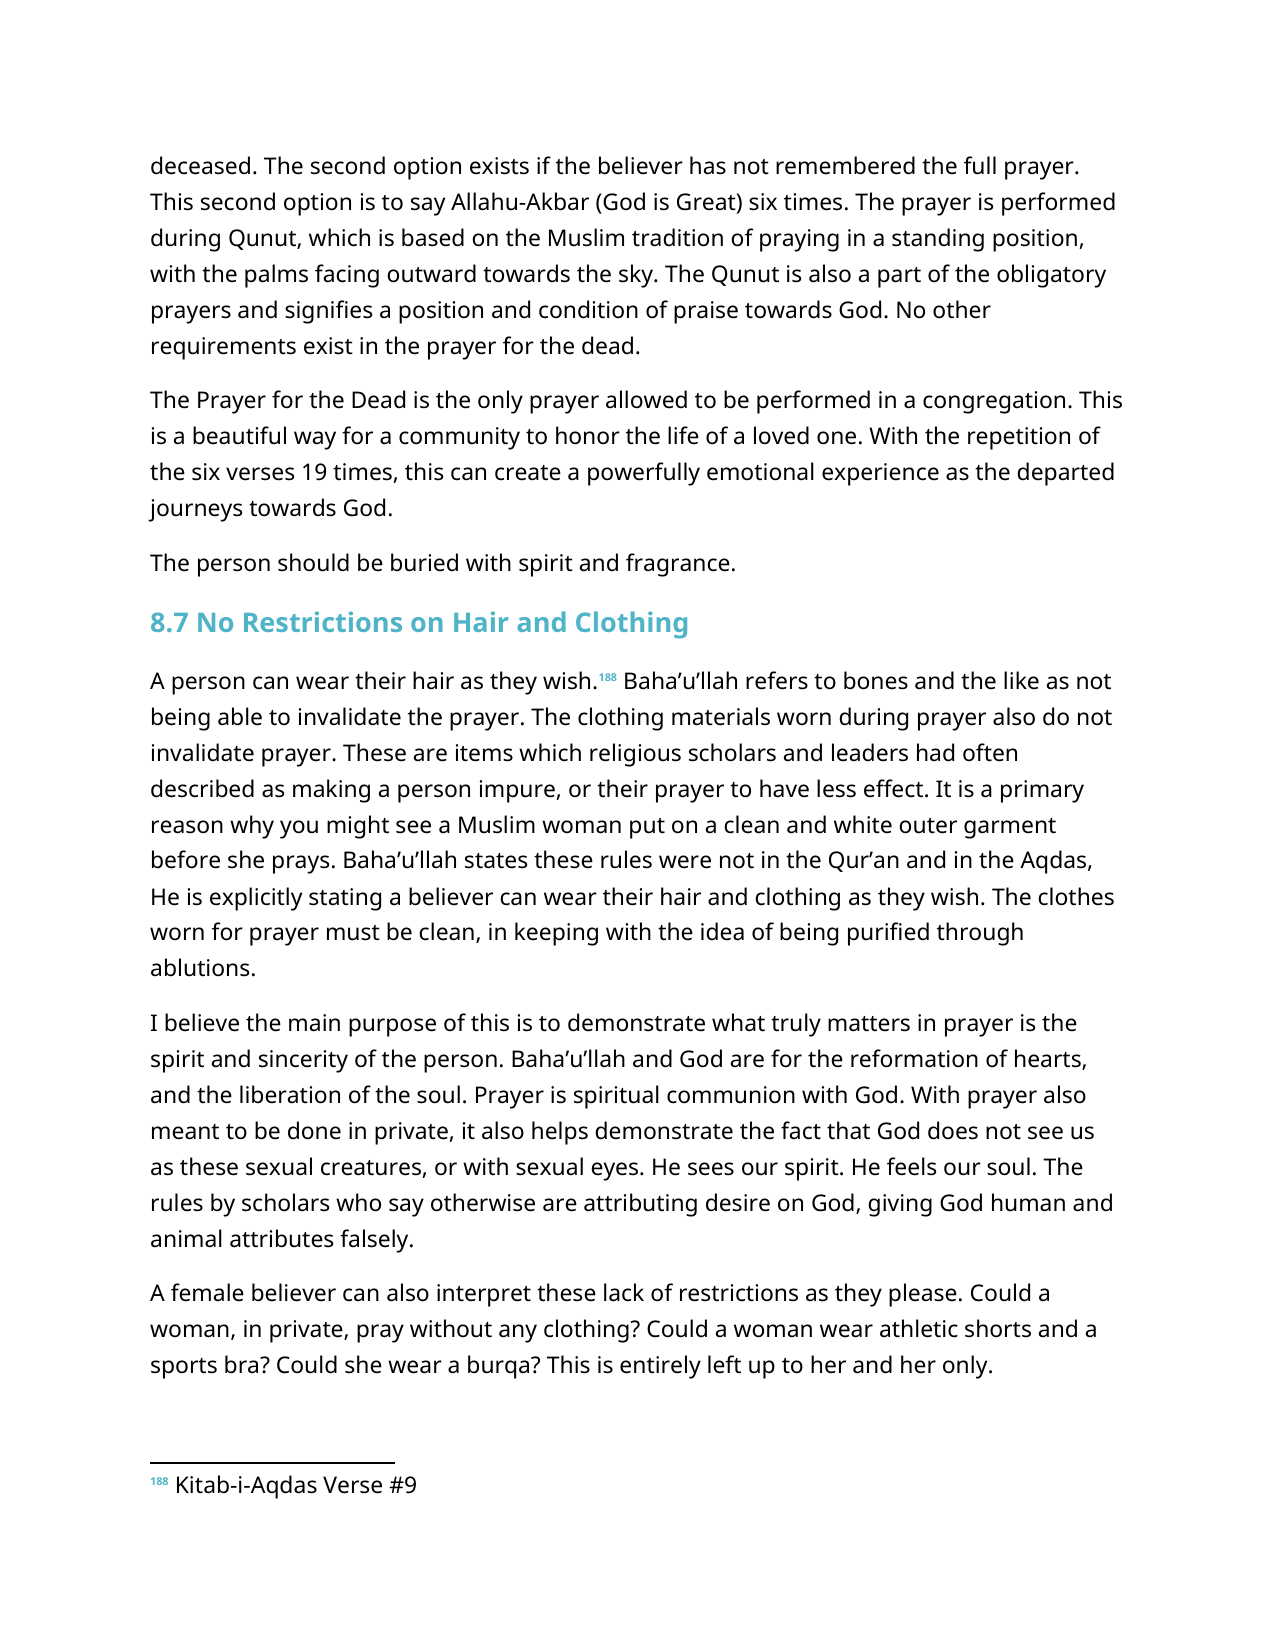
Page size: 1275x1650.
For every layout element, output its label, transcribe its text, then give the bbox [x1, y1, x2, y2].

text I believe the main purpose of this is to demonstrate what truly matters in prayer is the spirit and sincerity of the person. Baha’u’llah and God are for the reformation of hearts, and the liberation of the soul. Prayer is spiritual communion with God. With prayer also meant to be done in private, it also helps demonstrate the fact that God does not see us as these sexual creatures, or with sexual eyes. He sees our spirit. He feels our soul. The rules by scholars who say otherwise are attributing desire on God, giving God human and animal attributes falsely. [150, 1007, 1125, 1254]
text The Prayer for the Dead is the only prayer allowed to be performed in a congregation. This is a beautiful way for a community to honor the life of a loved one. With the repetition of the six verses 19 times, this can create a powerfully emotional experience as the departed journeys towards God. [150, 384, 1125, 523]
text The person should be buried with spirit and fragrance. [150, 547, 1125, 578]
text A female believer can also interpret these lack of restrictions as they please. Could a woman, in private, pray without any clothing? Could a woman wear athletic shorts and a sports bra? Could she wear a burqa? This is entirely left up to her and her only. [150, 1277, 1125, 1380]
subtitle 8.7 No Restrictions on Hair and Clothing [150, 604, 1125, 641]
text A person can wear their hair as they wish. Baha’u’llah refers to bones and the like as not being able to invalidate the prayer. The clothing materials worn during prayer also do not invalidate prayer. These are items which religious scholars and leaders had often described as making a person impure, or their prayer to have less effect. It is a primary reason why you might see a Muslim woman put on a clean and white outer garment before she prays. Baha’u’llah states these rules were not in the Qur’an and in the Aqdas, He is explicitly stating a believer can wear their hair and clothing as they wish. The clothes worn for prayer must be clean, in keeping with the idea of being purified through ablutions. [150, 665, 1125, 983]
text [150, 150, 1125, 361]
